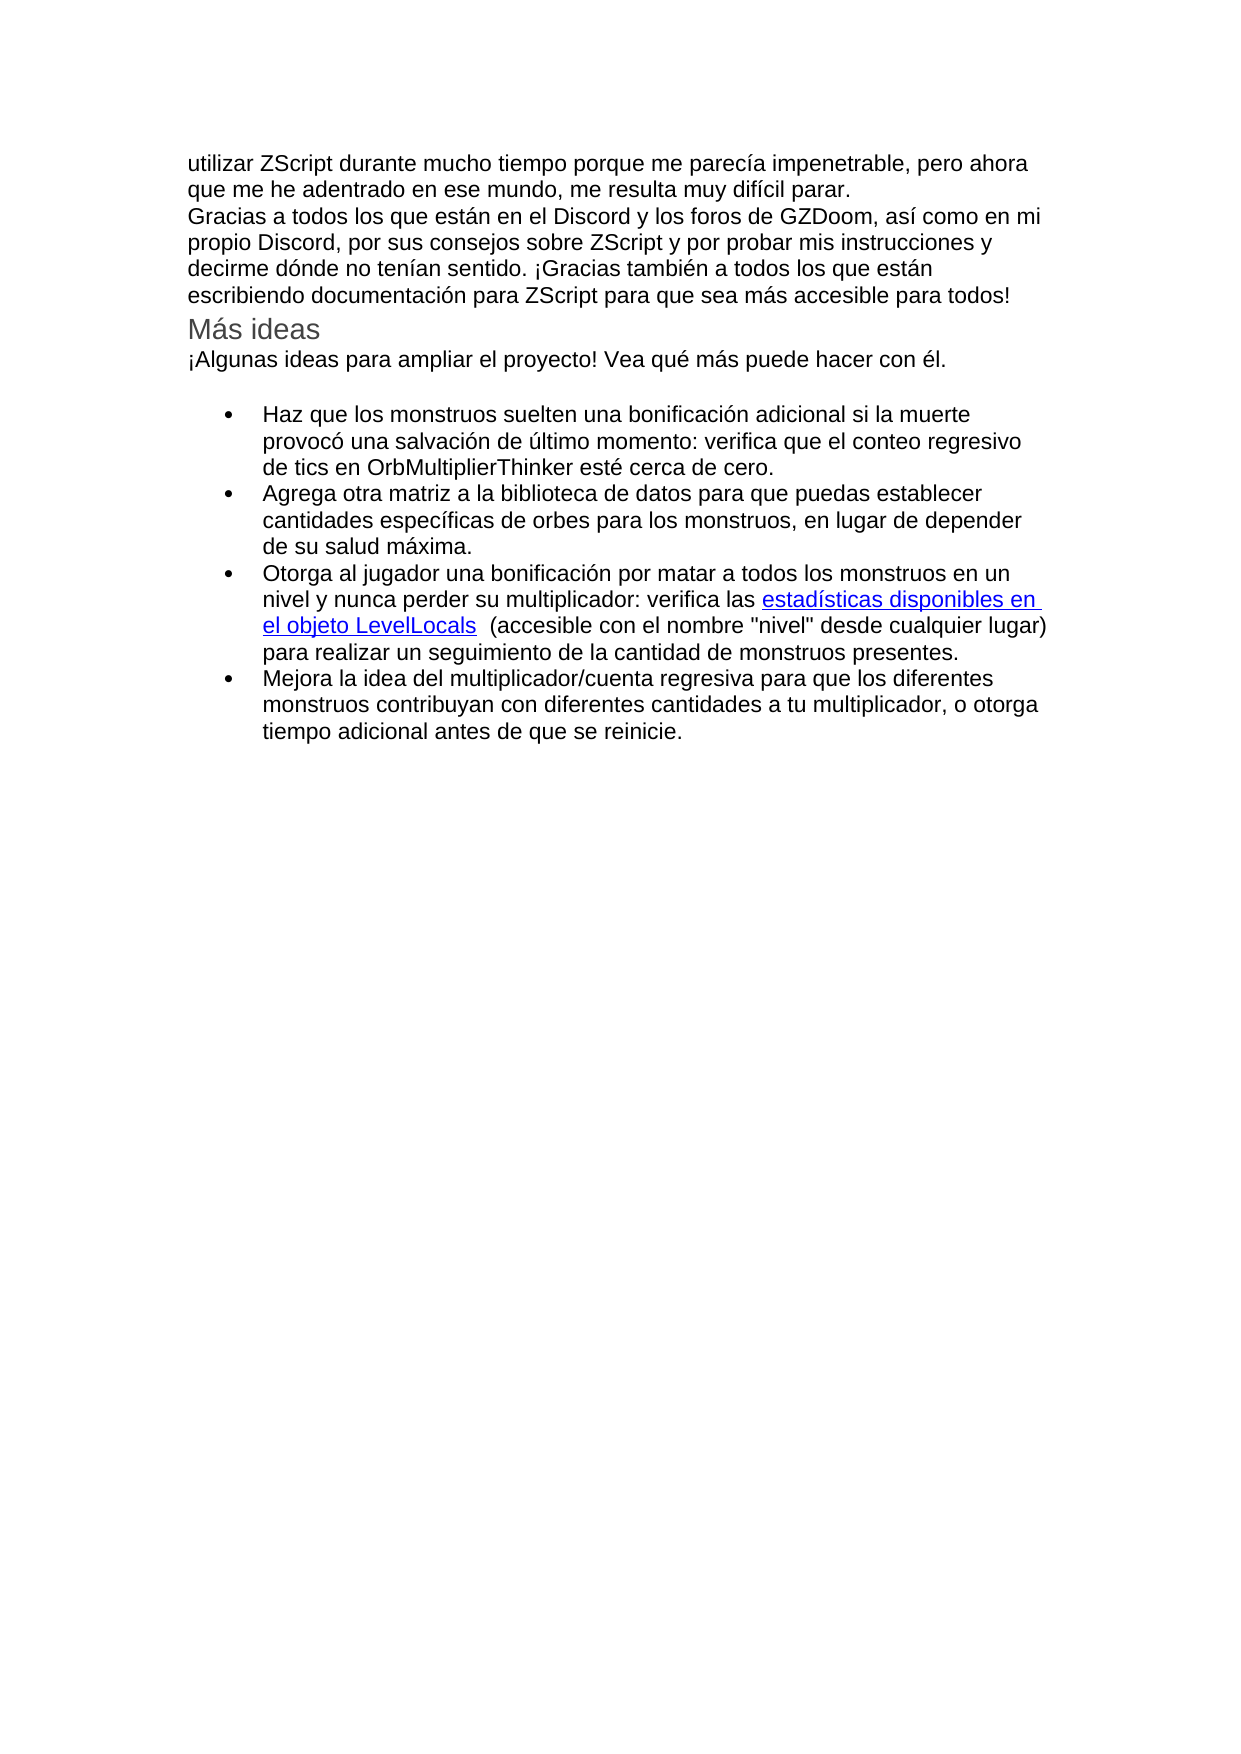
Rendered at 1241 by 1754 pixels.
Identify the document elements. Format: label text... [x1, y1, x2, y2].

text ¡Algunas ideas para ampliar el proyecto! Vea qué más puede hacer con él. [187, 346, 1053, 372]
list Otorga al jugador una bonificación por matar a todos los monstruos en un nivel y nunca perder su multiplicador: verifica las estadísticas disponibles en el objeto LevelLocals (accesible con el nombre "nivel" desde cualquier lugar) para realizar un seguimiento de la cantidad de monstruos presentes. [225, 559, 1053, 665]
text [187, 150, 1053, 203]
list Mejora la idea del multiplicador/cuenta regresiva para que los diferentes monstruos contribuyan con diferentes cantidades a tu multiplicador, o otorga tiempo adicional antes de que se reinicie. [225, 665, 1053, 744]
list Haz que los monstruos suelten una bonificación adicional si la muerte provocó una salvación de último momento: verifica que el conteo regresivo de tics en OrbMultiplierThinker esté cerca de cero. [225, 401, 1053, 480]
text Gracias a todos los que están en el Discord y los foros de GZDoom, así como en mi propio Discord, por sus consejos sobre ZScript y por probar mis instrucciones y decirme dónde no tenían sentido. ¡Gracias también a todos los que están escribiendo documentación para ZScript para que sea más accesible para todos! [187, 203, 1053, 308]
list Agrega otra matriz a la biblioteca de datos para que puedas establecer cantidades específicas de orbes para los monstruos, en lugar de depender de su salud máxima. [225, 480, 1053, 559]
subtitle Más ideas [187, 312, 1053, 346]
